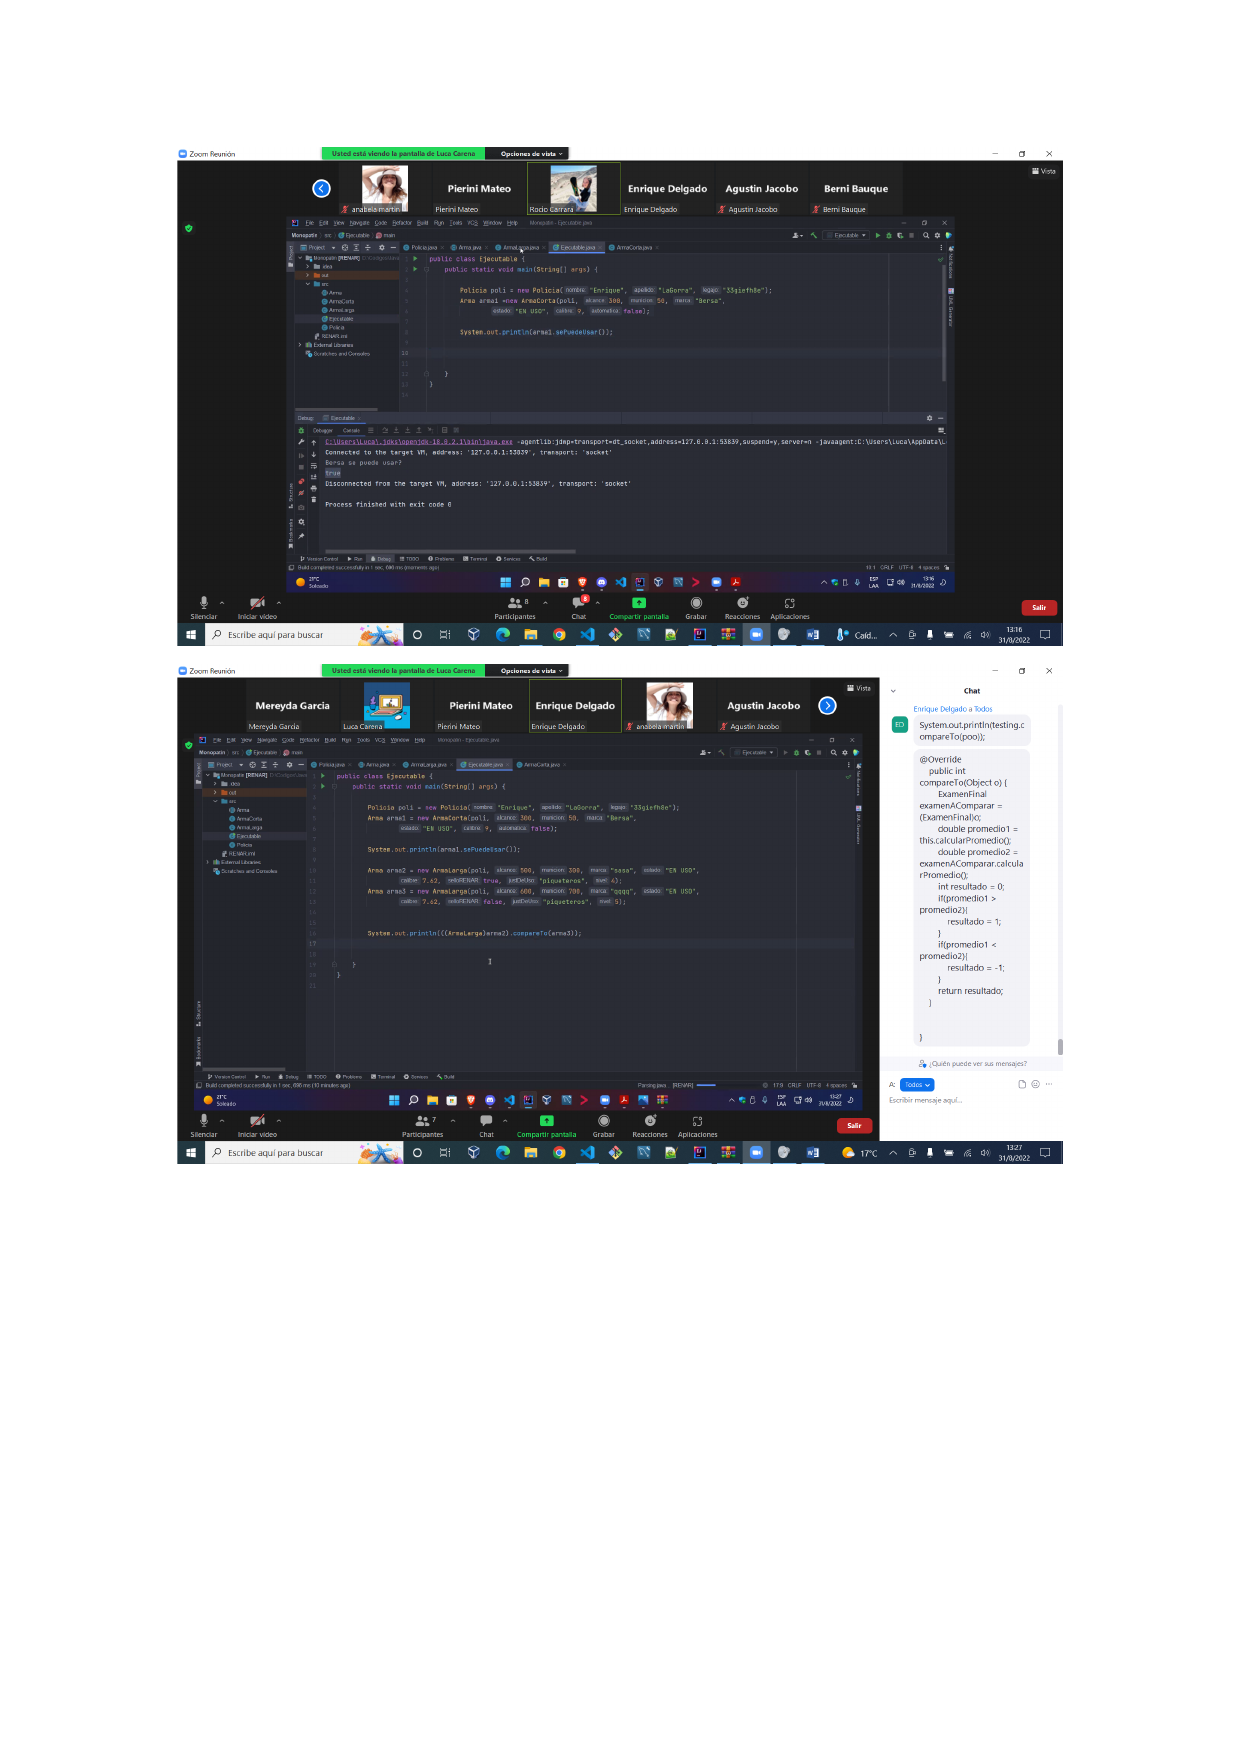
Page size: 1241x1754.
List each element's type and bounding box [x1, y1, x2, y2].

picture [177, 664, 1063, 1164]
picture [177, 147, 1063, 646]
